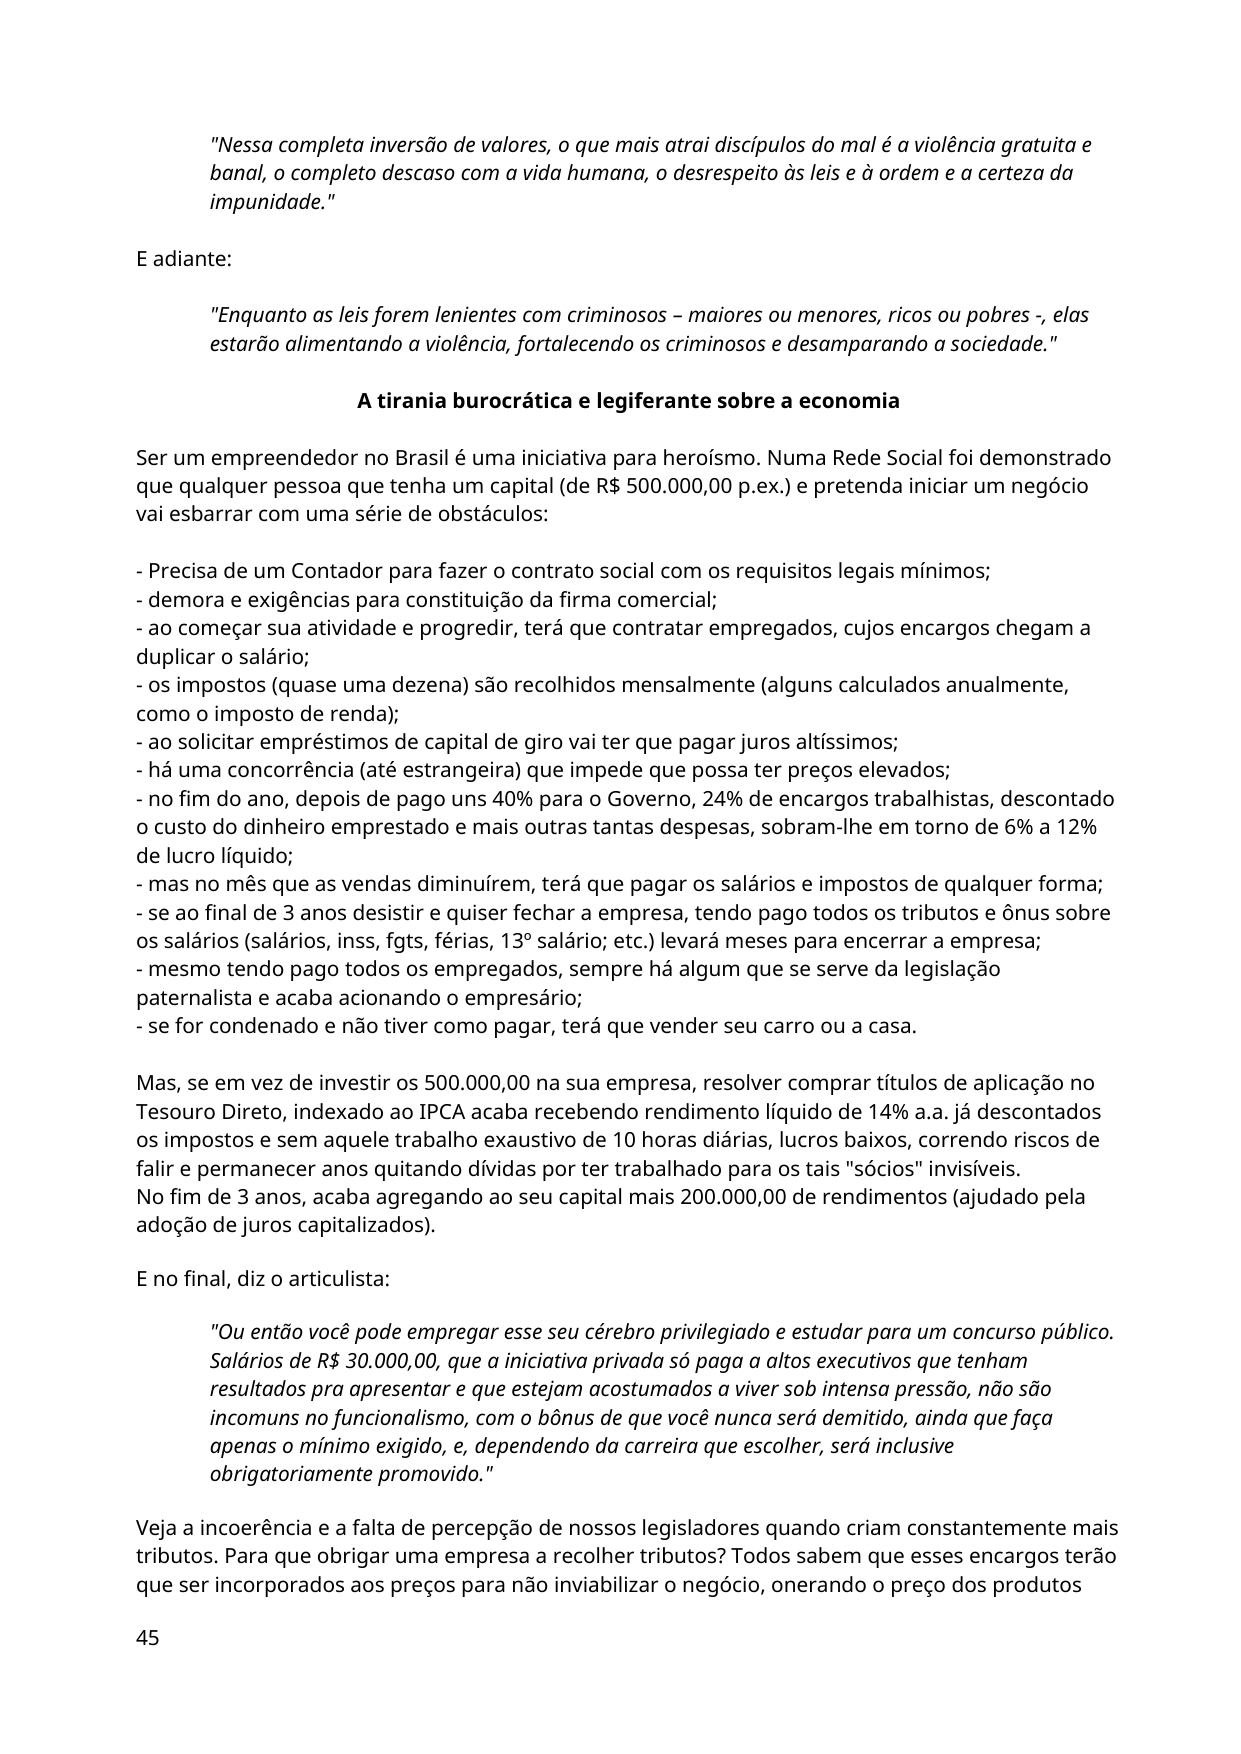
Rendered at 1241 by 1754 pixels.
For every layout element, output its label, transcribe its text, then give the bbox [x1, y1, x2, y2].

text A tirania burocrática e legiferante sobre a economia [136, 386, 1122, 414]
text - mas no mês que as vendas diminuírem, terá que pagar os salários e impostos de qualquer forma; [136, 869, 1122, 898]
text No fim de 3 anos, acaba agregando ao seu capital mais 200.000,00 de rendimentos (ajudado pela adoção de juros capitalizados). [136, 1182, 1122, 1239]
text Mas, se em vez de investir os 500.000,00 na sua empresa, resolver comprar títulos de aplicação no Tesouro Direto, indexado ao IPCA acaba recebendo rendimento líquido de 14% a.a. já descontados os impostos e sem aquele trabalho exaustivo de 10 horas diárias, lucros baixos, correndo riscos de falir e permanecer anos quitando dívidas por ter trabalhado para os tais "sócios" invisíveis. [136, 1068, 1122, 1182]
text - Precisa de um Contador para fazer o contrato social com os requisitos legais mínimos; [136, 556, 1122, 585]
text - há uma concorrência (até estrangeira) que impede que possa ter preços elevados; [136, 756, 1122, 784]
text "Enquanto as leis forem lenientes com criminosos – maiores ou menores, ricos ou pobres -, elas estarão alimentando a violência, fortalecendo os criminosos e desamparando a sociedade." [209, 301, 1122, 357]
text - no fim do ano, depois de pago uns 40% para o Governo, 24% de encargos trabalhistas, descontado o custo do dinheiro emprestado e mais outras tantas despesas, sobram-lhe em torno de 6% a 12% de lucro líquido; [136, 784, 1122, 869]
text E no final, diz o articulista: [136, 1264, 1122, 1292]
text - ao começar sua atividade e progredir, terá que contratar empregados, cujos encargos chegam a duplicar o salário; [136, 613, 1122, 670]
text - ao solicitar empréstimos de capital de giro vai ter que pagar juros altíssimos; [136, 727, 1122, 756]
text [136, 1513, 1122, 1598]
text - se ao final de 3 anos desistir e quiser fechar a empresa, tendo pago todos os tributos e ônus sobre os salários (salários, inss, fgts, férias, 13º salário; etc.) levará meses para encerrar a empresa; [136, 898, 1122, 954]
text "Nessa completa inversão de valores, o que mais atrai discípulos do mal é a violência gratuita e banal, o completo descaso com a vida humana, o desrespeito às leis e à ordem e a certeza da impunidade." [209, 130, 1122, 215]
text Ser um empreendedor no Brasil é uma iniciativa para heroísmo. Numa Rede Social foi demonstrado que qualquer pessoa que tenha um capital (de R$ 500.000,00 p.ex.) e pretenda iniciar um negócio vai esbarrar com uma série de obstáculos: [136, 443, 1122, 528]
text "Ou então você pode empregar esse seu cérebro privilegiado e estudar para um concurso público. Salários de R$ 30.000,00, que a iniciativa privada só paga a altos executivos que tenham resultados pra apresentar e que estejam acostumados a viver sob intensa pressão, não são incomuns no funcionalismo, com o bônus de que você nunca será demitido, ainda que faça apenas o mínimo exigido, e, dependendo da carreira que escolher, será inclusive obrigatoriamente promovido." [209, 1317, 1122, 1488]
text E adiante: [136, 244, 1122, 272]
text - demora e exigências para constituição da firma comercial; [136, 585, 1122, 613]
text - mesmo tendo pago todos os empregados, sempre há algum que se serve da legislação paternalista e acaba acionando o empresário; [136, 954, 1122, 1011]
text - os impostos (quase uma dezena) são recolhidos mensalmente (alguns calculados anualmente, como o imposto de renda); [136, 670, 1122, 727]
text - se for condenado e não tiver como pagar, terá que vender seu carro ou a casa. [136, 1011, 1122, 1040]
